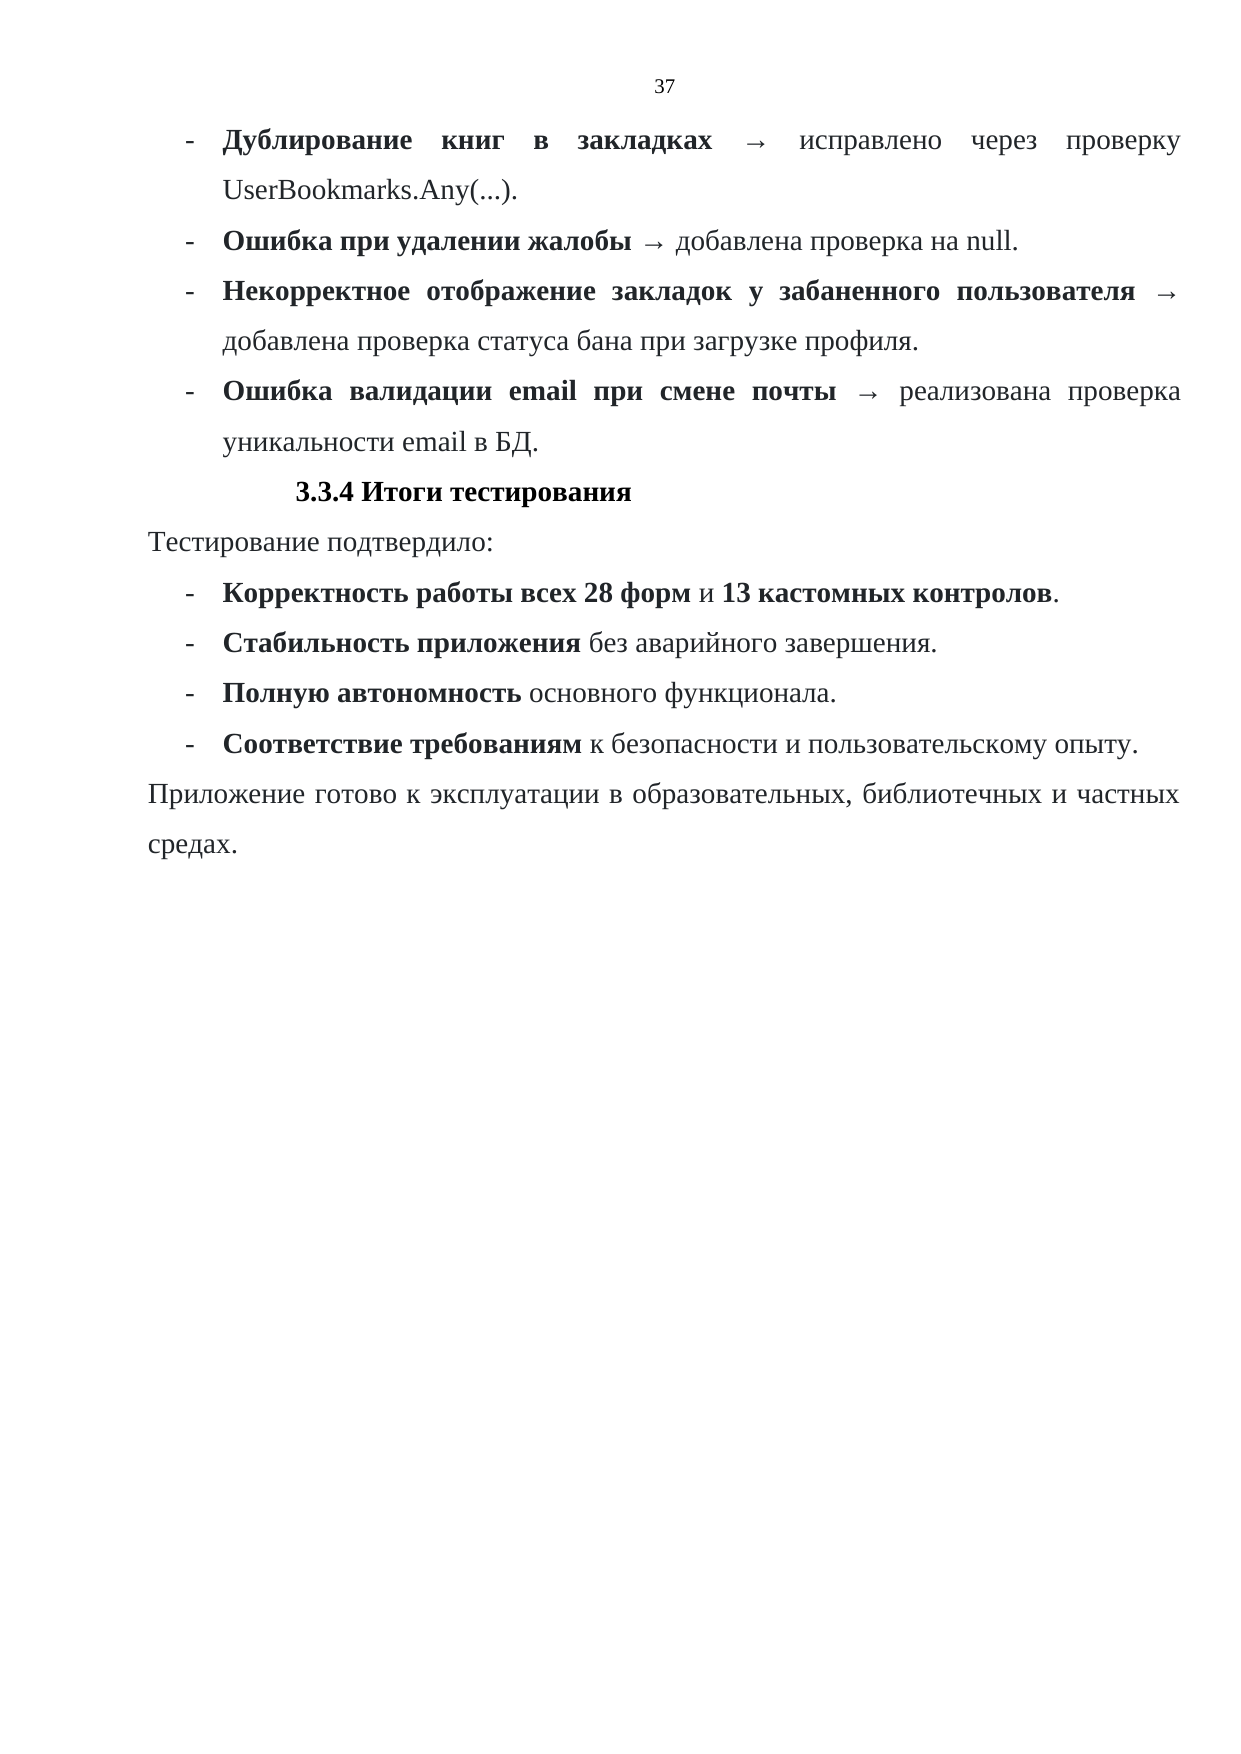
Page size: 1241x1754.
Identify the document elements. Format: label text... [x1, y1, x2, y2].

list Стабильность приложения без аварийного завершения. [185, 625, 1181, 659]
subtitle 3.3.4 Итоги тестирования [295, 474, 1181, 508]
list Дублирование книг в закладках → исправлено через проверку UserBookmarks.Any(...). [185, 122, 1181, 206]
list Некорректное отображение закладок у забаненного пользователя → добавлена проверка статуса бана при загрузке профиля. [185, 273, 1181, 357]
text Приложение готово к эксплуатации в образовательных, библиотечных и частных средах. [148, 776, 1181, 860]
text Тестирование подтвердило: [148, 524, 1181, 558]
list Ошибка валидации email при смене почты → реализована проверка уникальности email в БД. [185, 373, 1181, 457]
list Соответствие требованиям к безопасности и пользовательскому опыту. [185, 726, 1181, 759]
list Полную автономность основного функционала. [185, 675, 1181, 709]
list Корректность работы всех 28 форм и 13 кастомных контролов. [185, 575, 1181, 608]
list Ошибка при удалении жалобы → добавлена проверка на null. [185, 223, 1181, 256]
